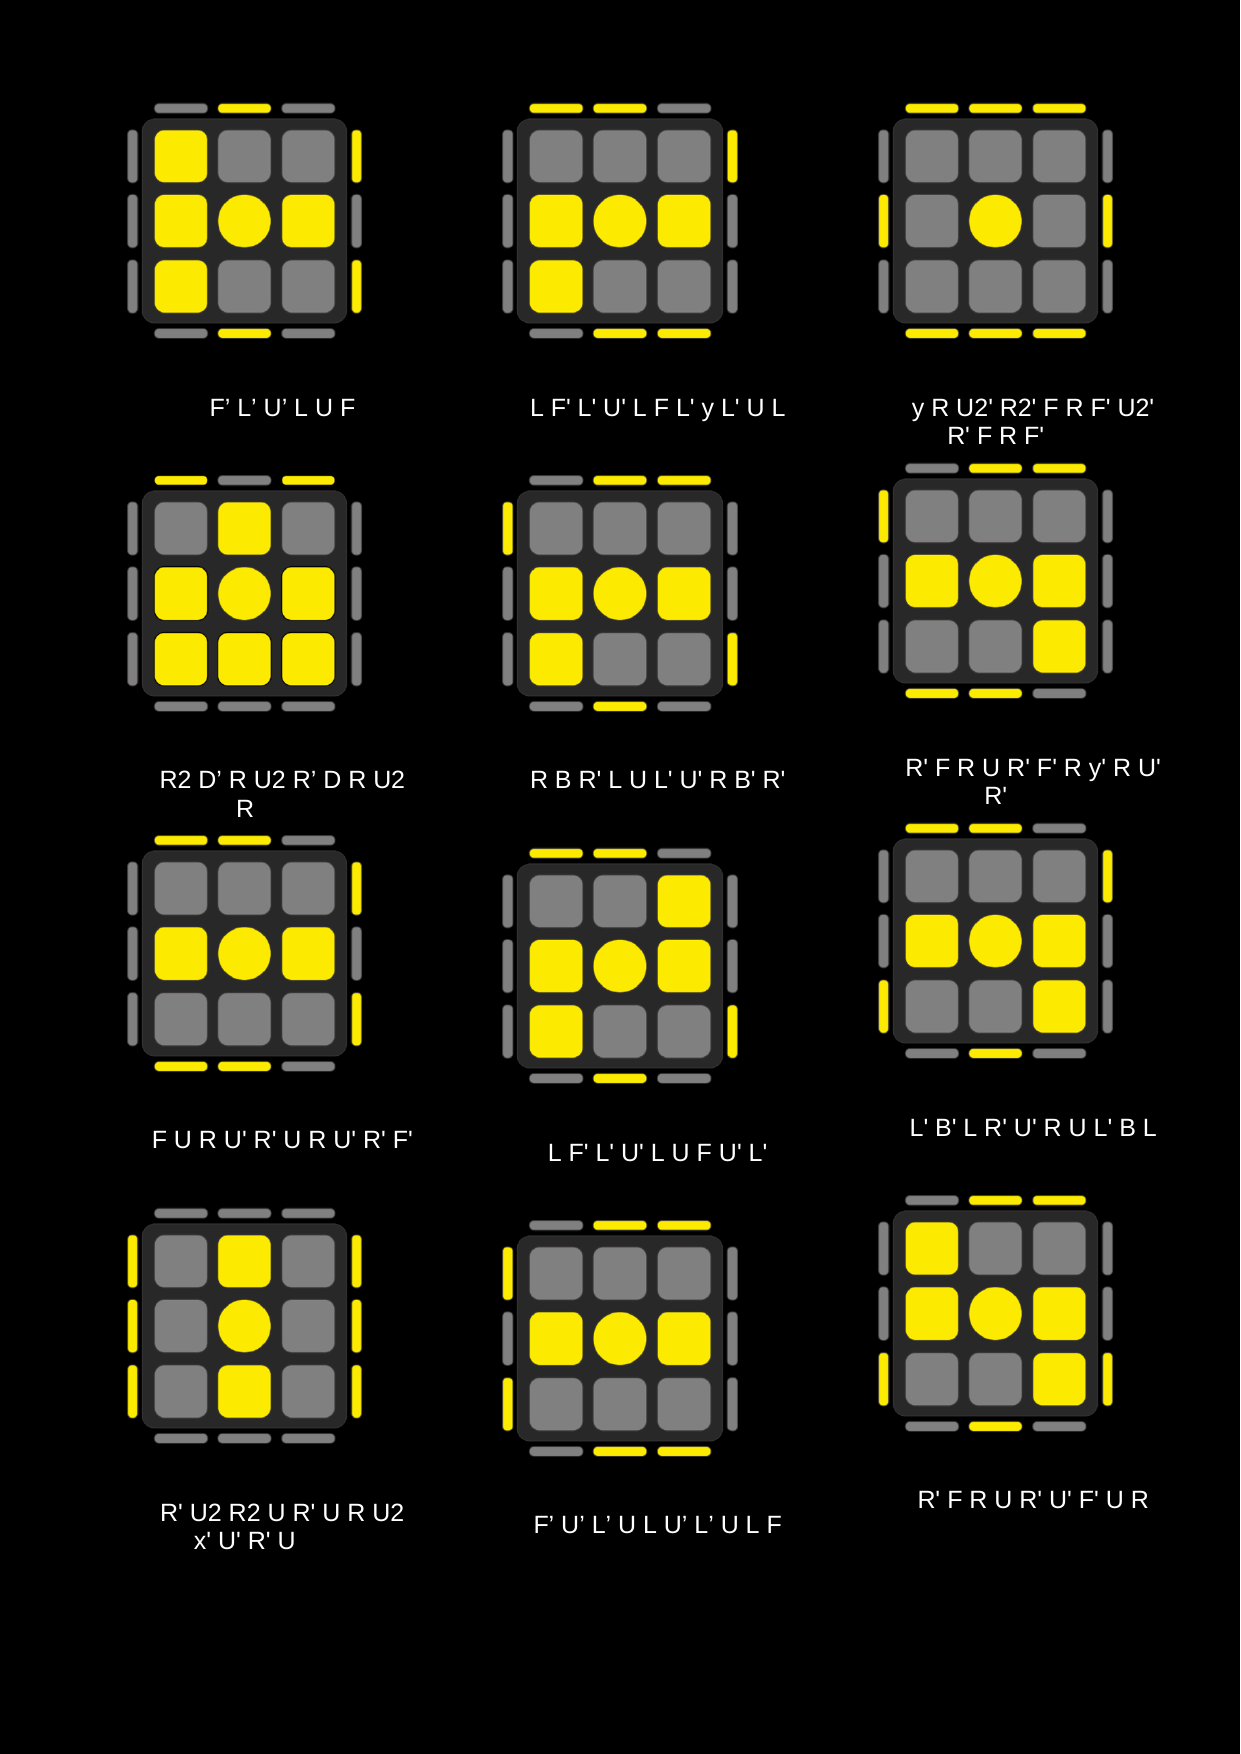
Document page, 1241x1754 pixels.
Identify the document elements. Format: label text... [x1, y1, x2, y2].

text R' U2 R2 U R' U R U2 x' U' R' U [75, 1497, 414, 1555]
text F’ U’ L’ U L U’ L’ U L F [450, 1510, 790, 1539]
picture [502, 475, 739, 712]
picture [877, 1195, 1114, 1432]
text y R U2' R2' F R F' U2' R' F R F' [826, 392, 1165, 450]
picture [126, 1207, 363, 1444]
picture [877, 462, 1114, 699]
text R' F R U R' U' F' U R [826, 1485, 1165, 1514]
picture [877, 822, 1114, 1059]
picture [502, 847, 739, 1084]
text L F' L' U' L F L' y L' U L [450, 392, 790, 421]
text R B R' L U L' U' R B' R' [450, 765, 790, 794]
picture [502, 102, 739, 339]
picture [126, 475, 363, 712]
picture [502, 1220, 739, 1457]
text F U R U' R' U R U' R' F' [75, 1125, 414, 1154]
text L F' L' U' L U F U' L' [450, 1137, 790, 1166]
text R2 D’ R U2 R’ D R U2 R [75, 765, 414, 822]
picture [877, 102, 1114, 339]
text L' B' L R' U' R U L' B L [826, 1112, 1165, 1141]
text R' F R U R' F' R y' R U' R' [826, 752, 1165, 810]
picture [126, 835, 363, 1072]
picture [126, 102, 363, 339]
text F’ L’ U’ L U F [75, 392, 414, 421]
